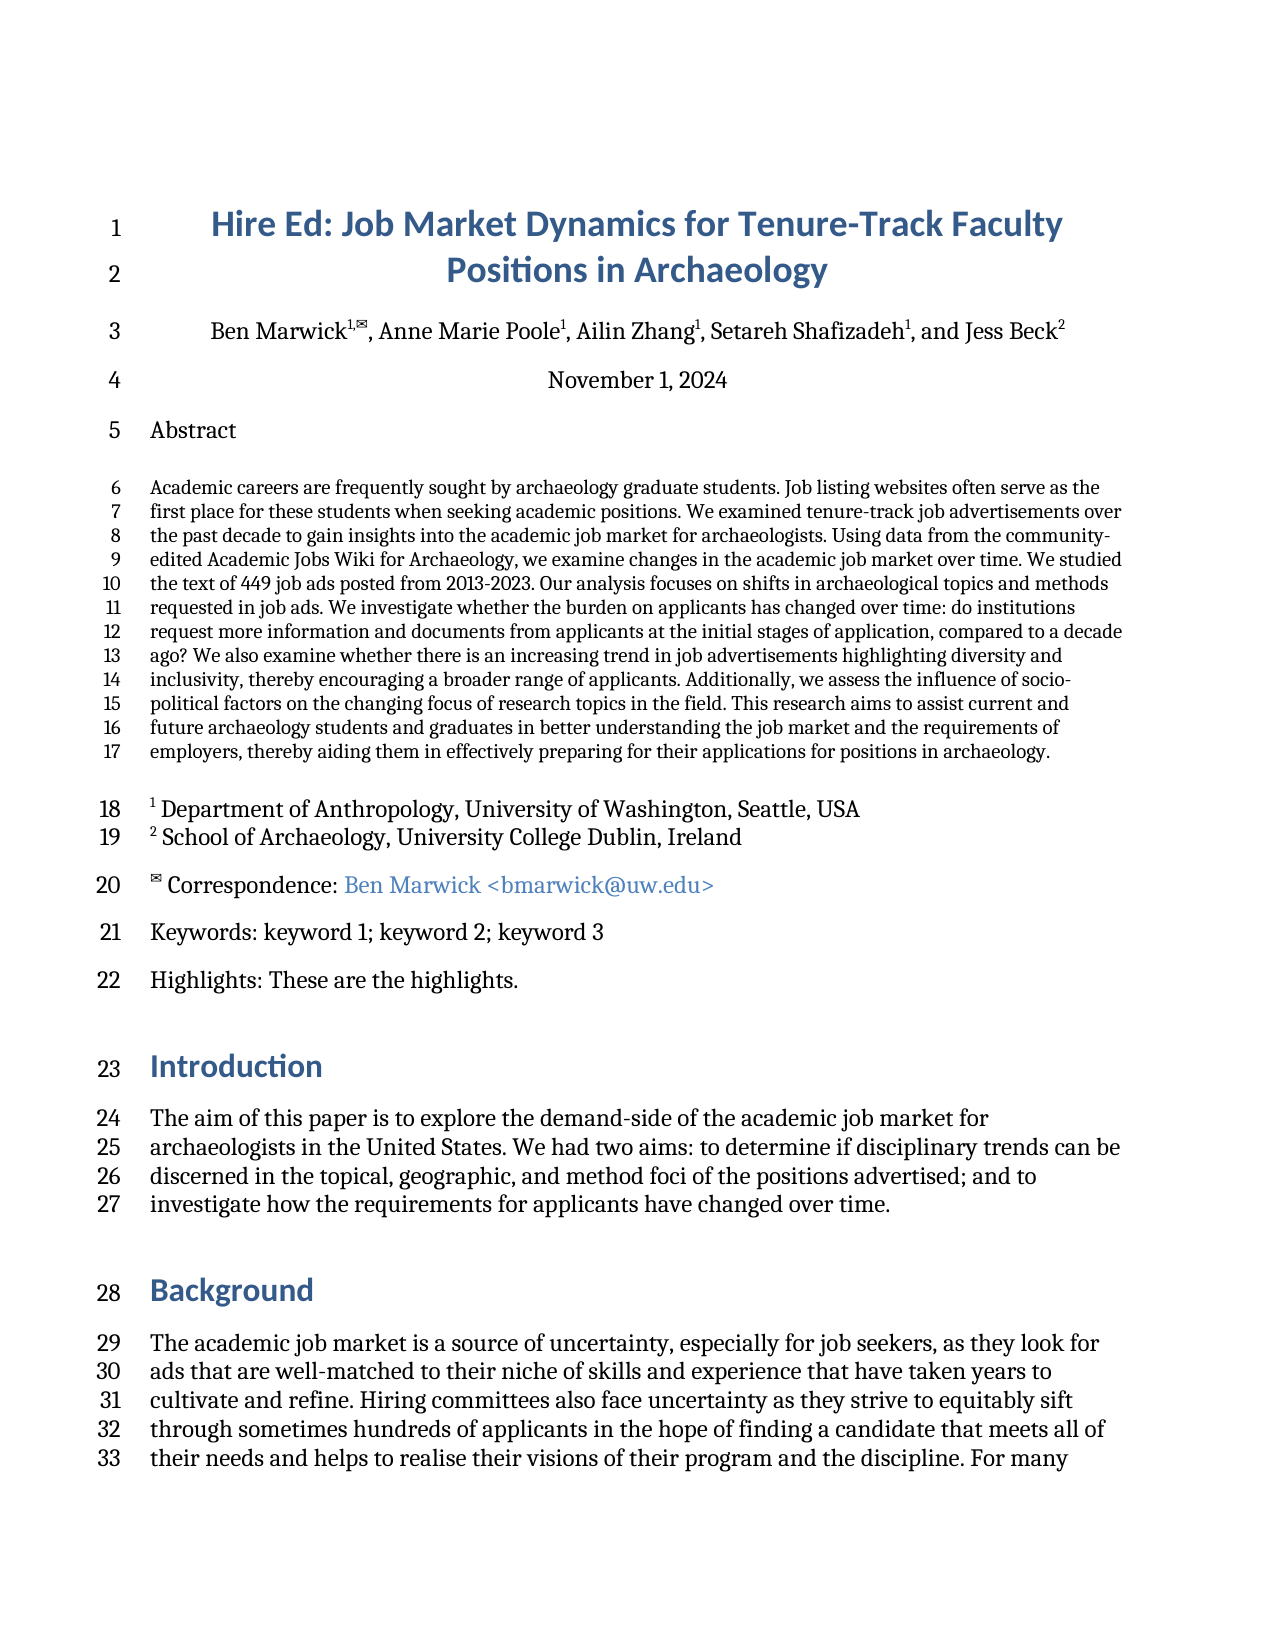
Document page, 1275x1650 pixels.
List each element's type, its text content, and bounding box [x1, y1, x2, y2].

text The aim of this paper is to explore the demand-side of the academic job market for archaeologists in the United States. We had two aims: to determine if disciplinary trends can be discerned in the topical, geographic, and method foci of the positions advertised; and to investigate how the requirements for applicants have changed over time. [150, 1104, 1125, 1219]
text ✉ Correspondence: Ben Marwick <bmarwick@uw.edu> [150, 871, 1125, 899]
text Highlights: These are the highlights. [150, 966, 1125, 994]
subtitle Introduction [150, 1044, 1125, 1085]
text Academic careers are frequently sought by archaeology graduate students. Job listing websites often serve as the first place for these students when seeking academic positions. We examined tenure-track job advertisements over the past decade to gain insights into the academic job market for archaeologists. Using data from the community-edited Academic Jobs Wiki for Archaeology, we examine changes in the academic job market over time. We studied the text of 449 job ads posted from 2013-2023. Our analysis focuses on shifts in archaeological topics and methods requested in job ads. We investigate whether the burden on applicants has changed over time: do institutions request more information and documents from applicants at the initial stages of application, compared to a decade ago? We also examine whether there is an increasing trend in job advertisements highlighting diversity and inclusivity, thereby encouraging a broader range of applicants. Additionally, we assess the influence of socio-political factors on the changing focus of research topics in the field. This research aims to assist current and future archaeology students and graduates in better understanding the job market and the requirements of employers, thereby aiding them in effectively preparing for their applications for positions in archaeology. [150, 476, 1125, 763]
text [150, 1328, 1125, 1472]
text 1 Department of Anthropology, University of Washington, Seattle, USA 2 School of Archaeology, University College Dublin, Ireland [150, 794, 1125, 852]
subtitle Background [150, 1269, 1125, 1310]
title Hire Ed: Job Market Dynamics for Tenure-Track Faculty Positions in Archaeology [150, 200, 1125, 292]
text Ben Marwick1,✉, Anne Marie Poole1, Ailin Zhang1, Setareh Shafizadeh1, and Jess Beck2 [150, 317, 1125, 345]
text November 1, 2024 [150, 366, 1125, 395]
text Keywords: keyword 1; keyword 2; keyword 3 [150, 918, 1125, 947]
